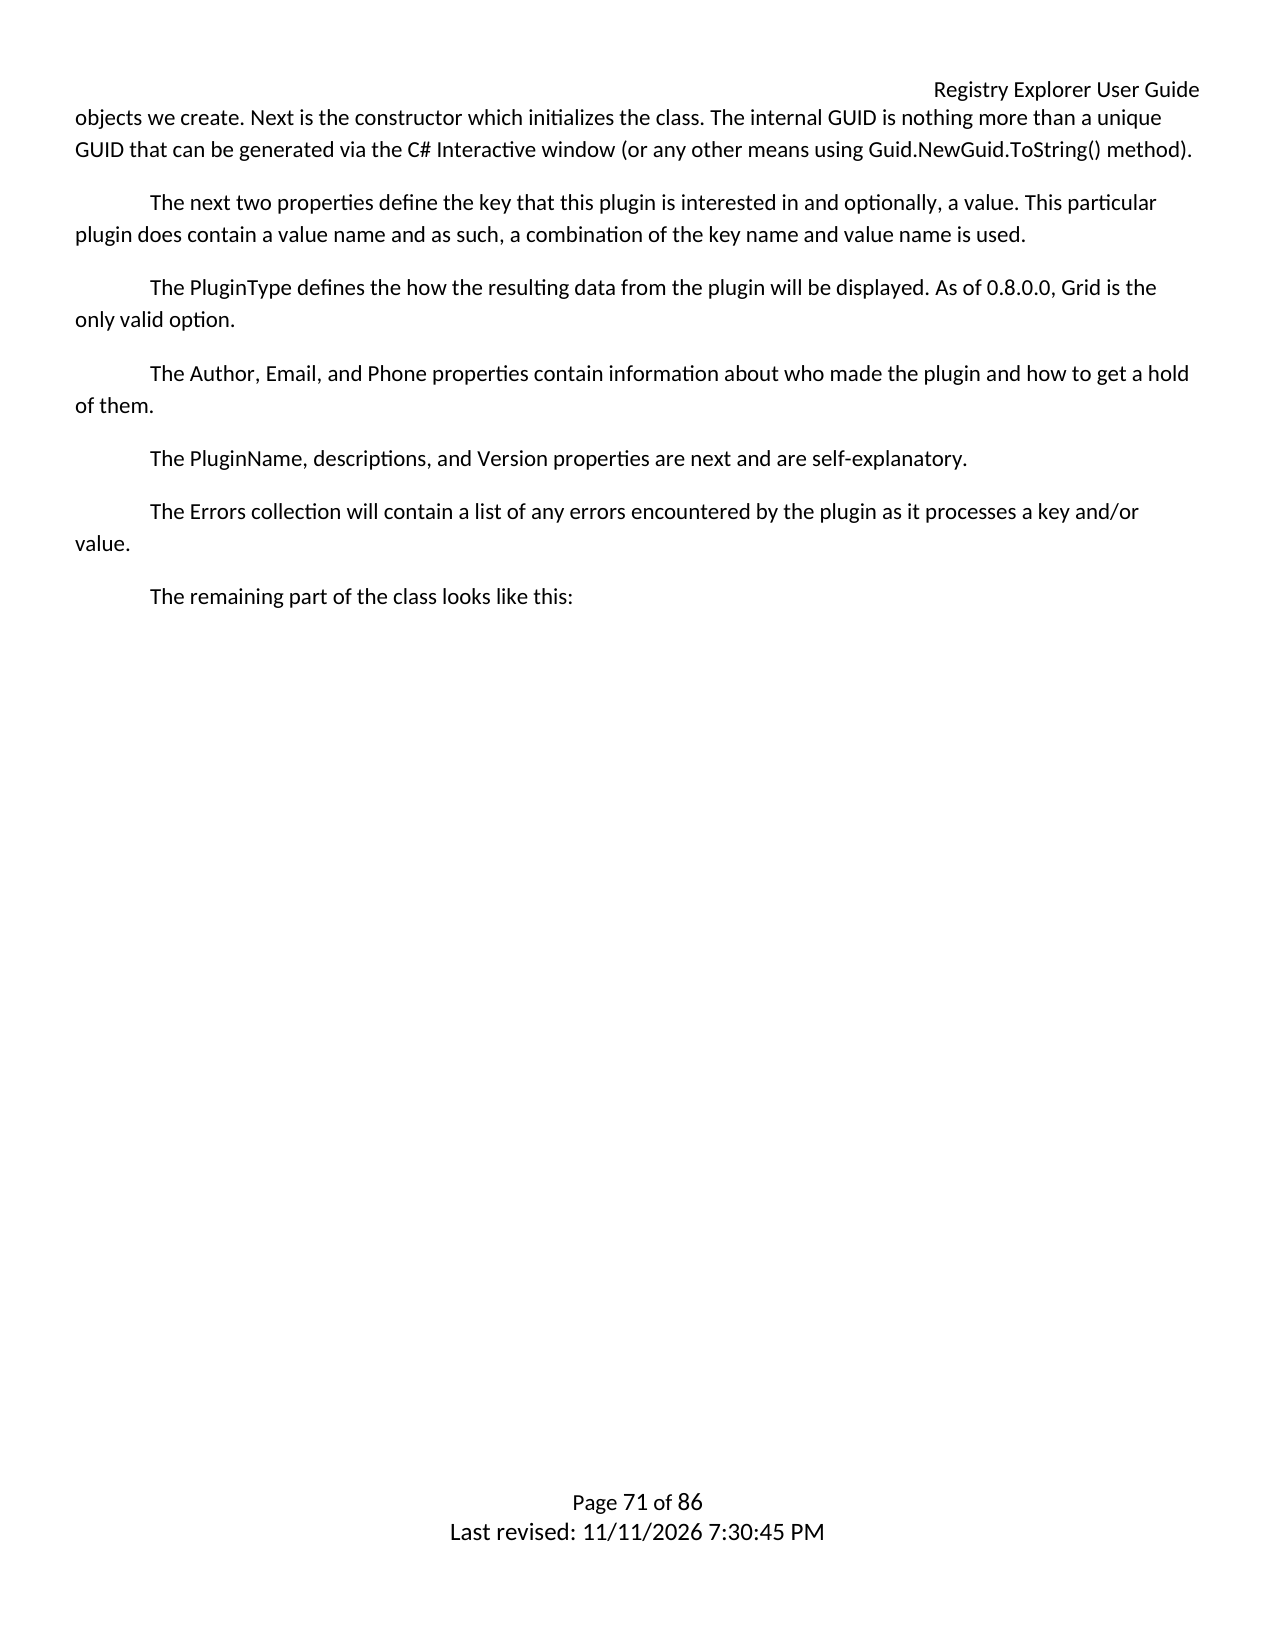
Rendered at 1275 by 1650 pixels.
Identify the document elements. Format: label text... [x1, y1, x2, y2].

text The PluginName, descriptions, and Version properties are next and are self-explanatory. [75, 444, 1200, 472]
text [75, 103, 1200, 163]
text The remaining part of the class looks like this: [75, 582, 1200, 610]
text The Errors collection will contain a list of any errors encountered by the plugin as it processes a key and/or value. [75, 497, 1200, 557]
text The Author, Email, and Phone properties contain information about who made the plugin and how to get a hold of them. [75, 359, 1200, 419]
text The next two properties define the key that this plugin is interested in and optionally, a value. This particular plugin does contain a value name and as such, a combination of the key name and value name is used. [75, 188, 1200, 248]
text The PluginType defines the how the resulting data from the plugin will be displayed. As of 0.8.0.0, Grid is the only valid option. [75, 273, 1200, 334]
